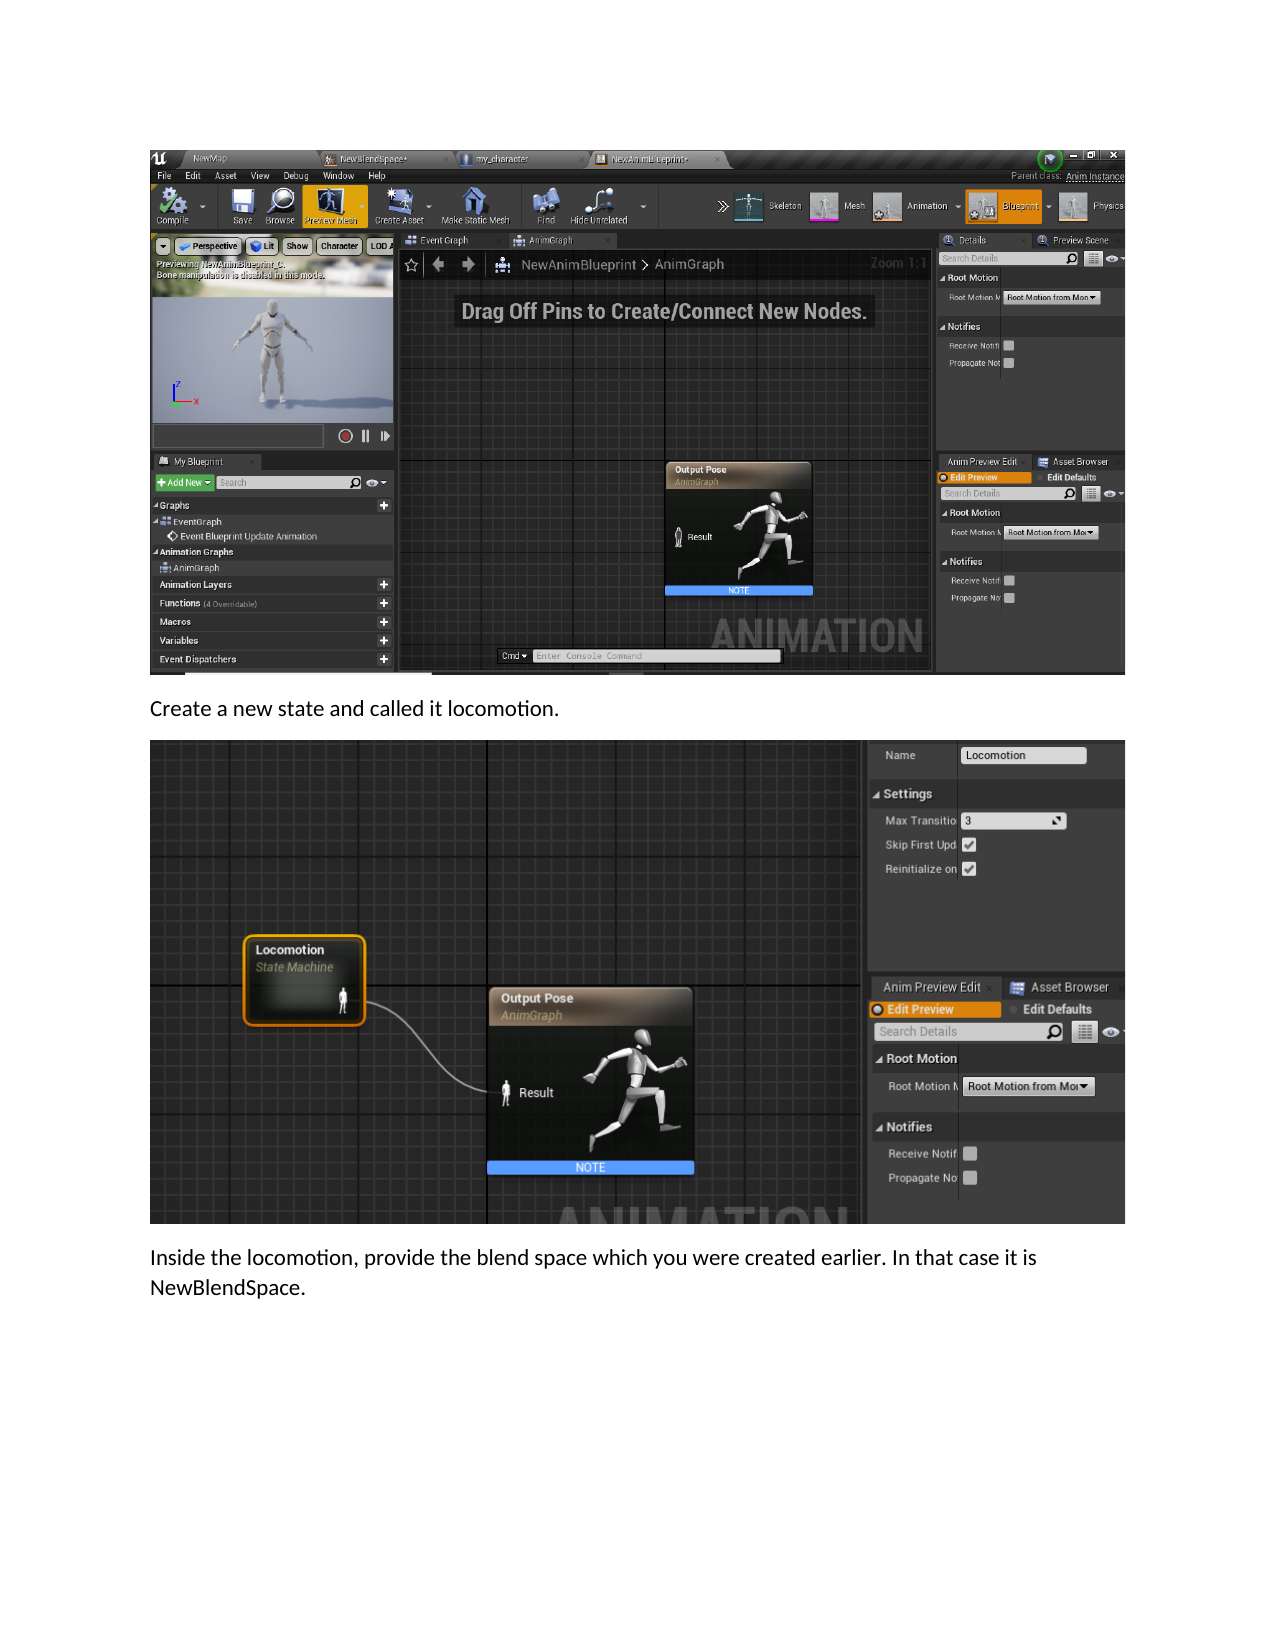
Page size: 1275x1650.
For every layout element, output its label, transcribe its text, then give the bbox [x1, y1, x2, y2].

picture [150, 740, 1125, 1224]
picture [150, 150, 1125, 675]
text Create a new state and called it locomotion. [150, 694, 1125, 722]
text Inside the locomotion, provide the blend space which you were created earlier. In that case it is NewBlendSpace. [150, 1243, 1125, 1301]
